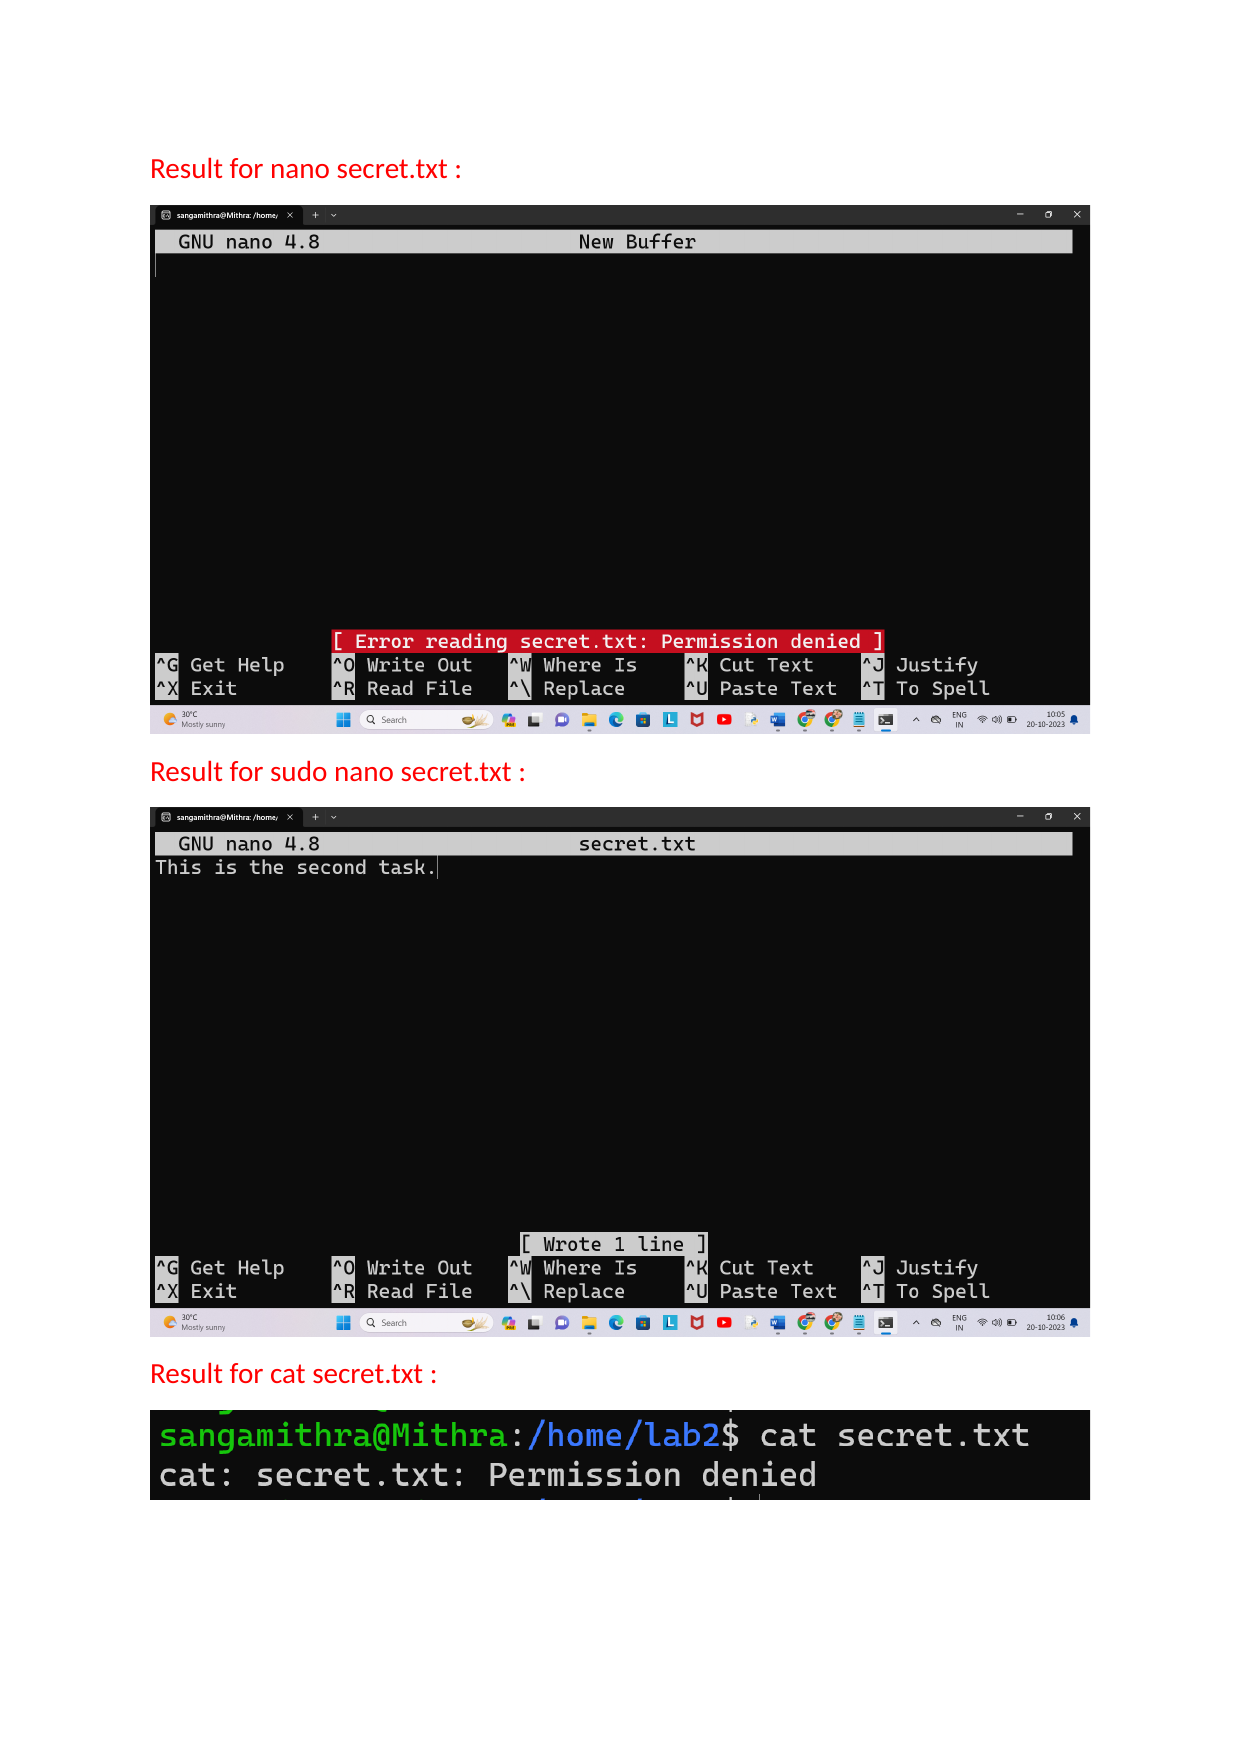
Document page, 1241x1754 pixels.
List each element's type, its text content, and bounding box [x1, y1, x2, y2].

picture [150, 807, 1091, 1337]
picture [150, 205, 1091, 734]
picture [150, 1410, 1091, 1500]
text Result for sudo nano secret.txt : [150, 753, 1090, 788]
text Result for nano secret.txt : [150, 150, 1090, 186]
text Result for cat secret.txt : [150, 1356, 1090, 1391]
